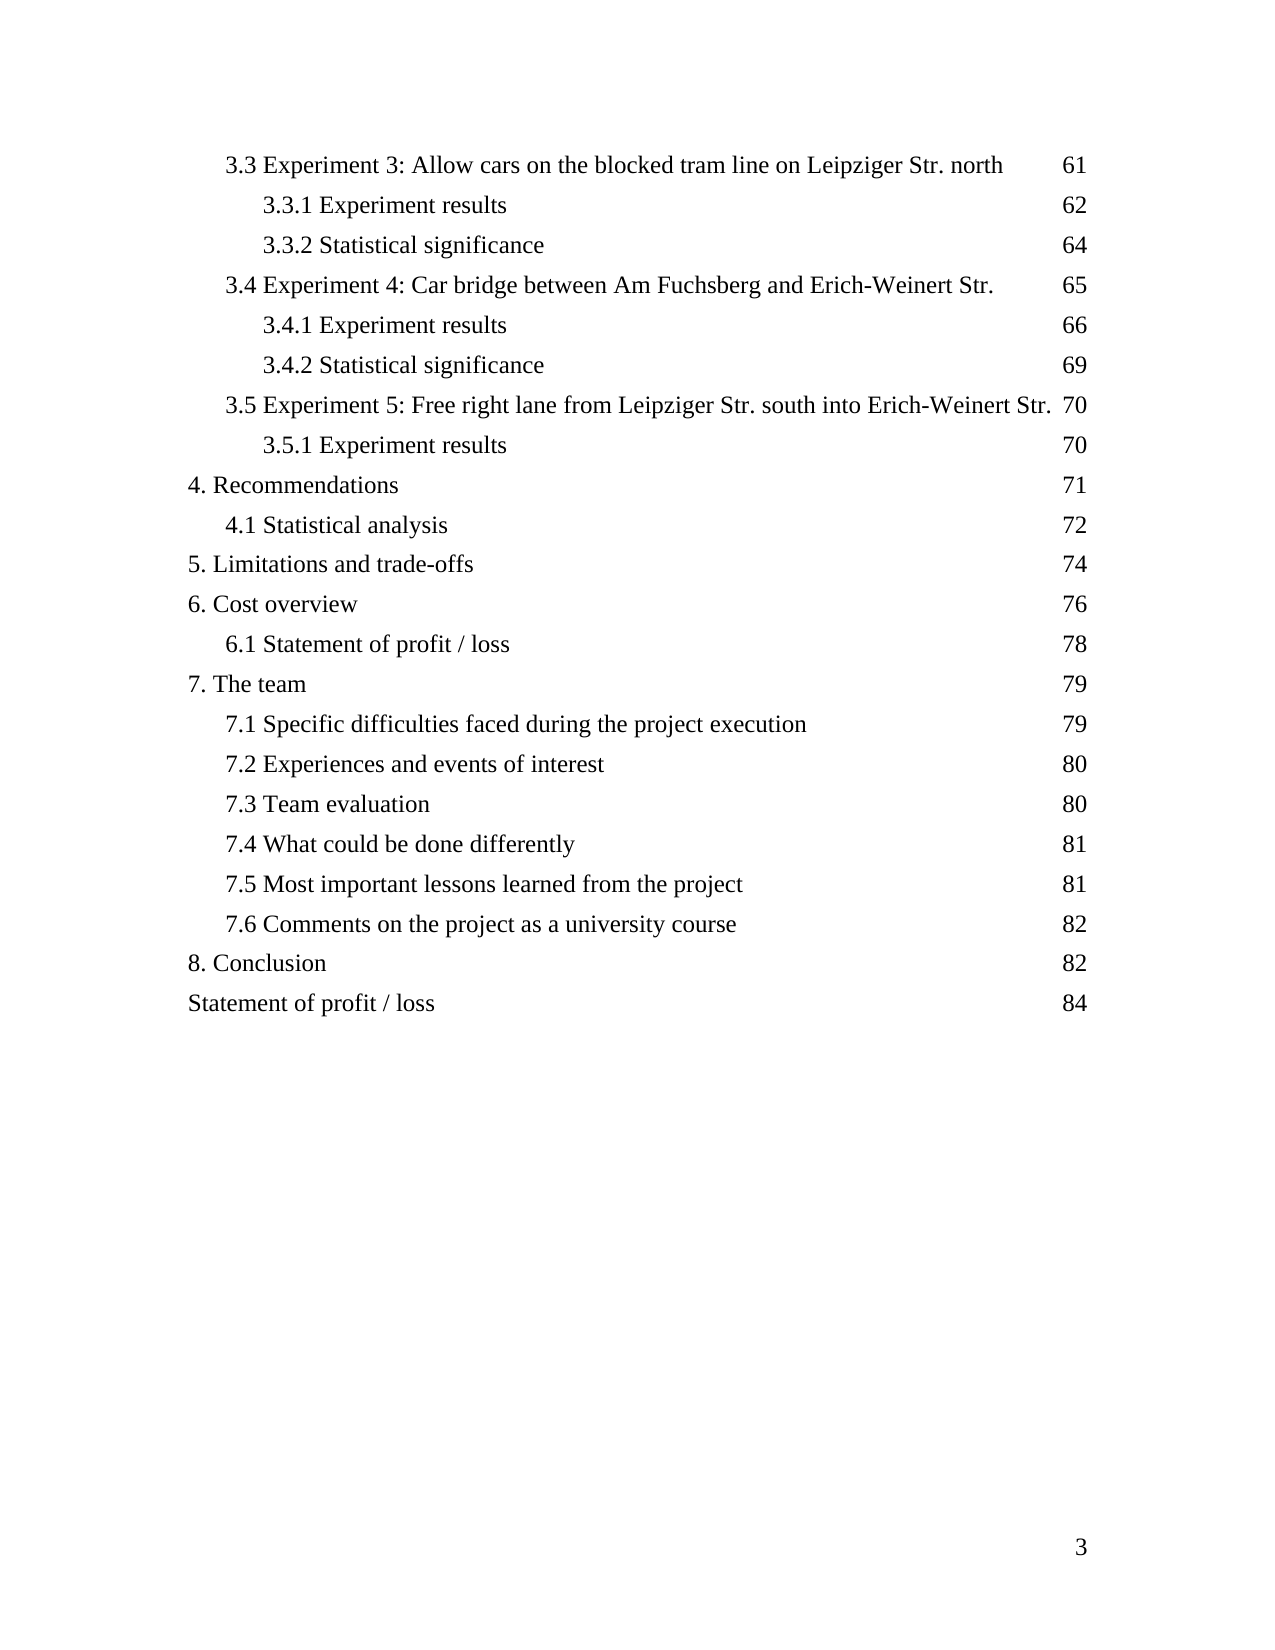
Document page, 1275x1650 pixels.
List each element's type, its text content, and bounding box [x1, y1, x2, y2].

text Statement of profit / loss 84 [188, 988, 1087, 1017]
